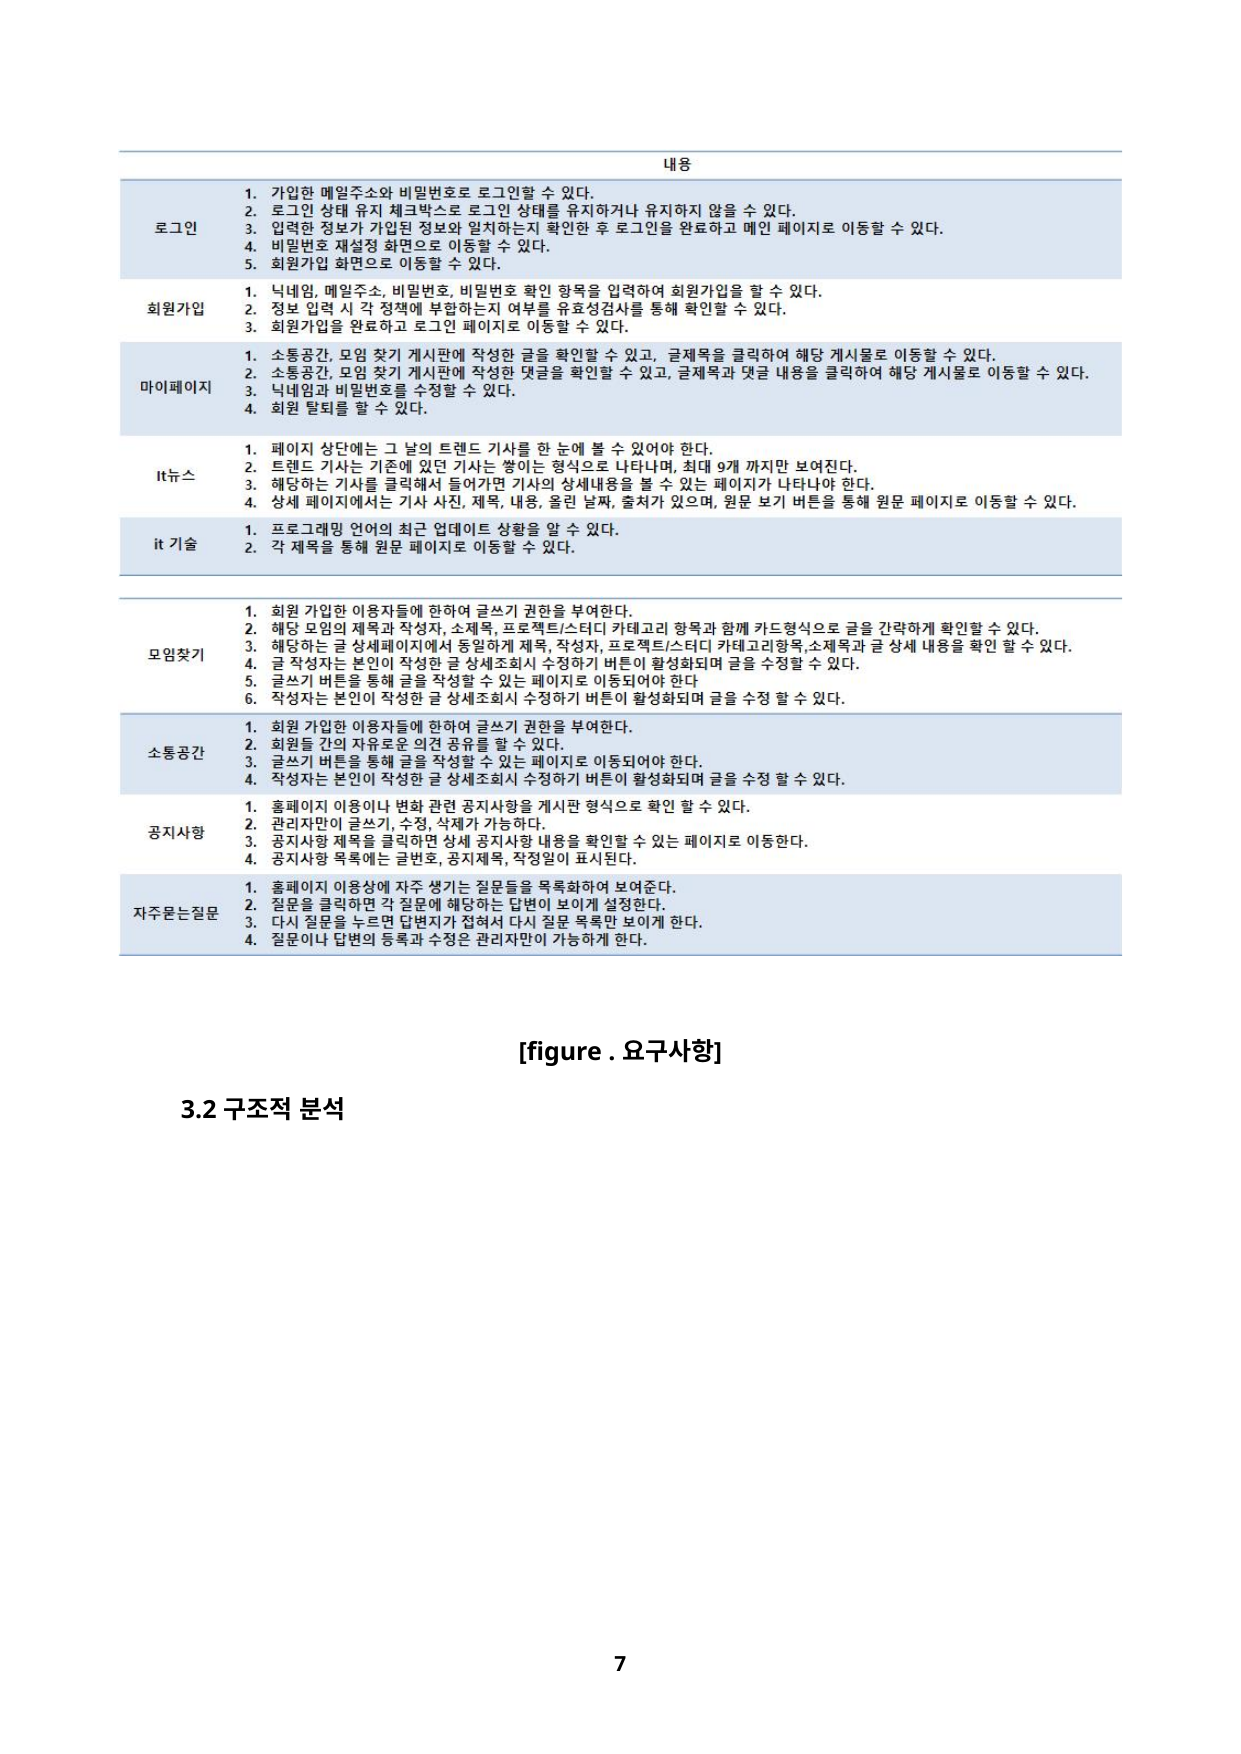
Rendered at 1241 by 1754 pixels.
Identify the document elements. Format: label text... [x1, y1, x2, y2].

text 3.2 구조적 분석 [118, 1089, 1122, 1126]
text [figure . 요구사항] [110, 973, 1130, 1068]
picture [118, 149, 1123, 577]
picture [118, 596, 1123, 956]
